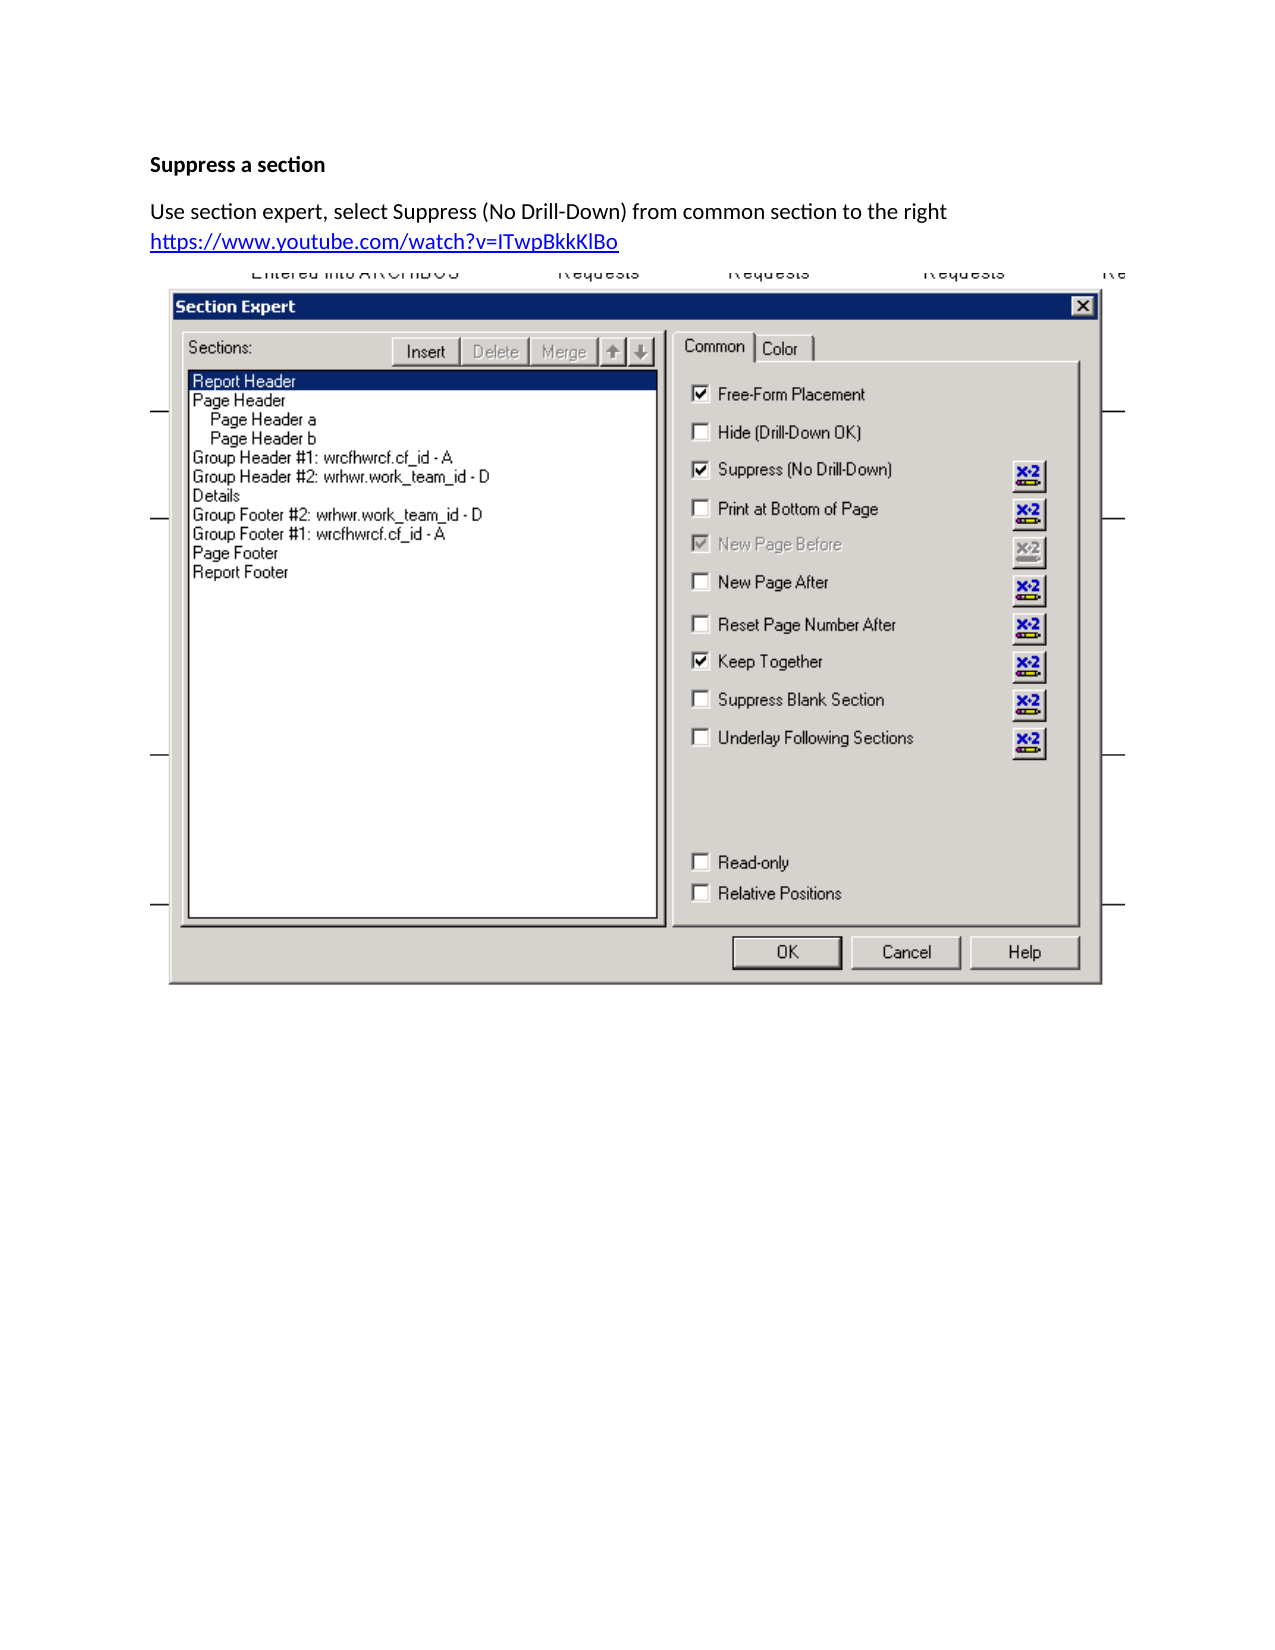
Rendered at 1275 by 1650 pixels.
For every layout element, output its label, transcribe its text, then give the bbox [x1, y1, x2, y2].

picture [150, 273, 1125, 1004]
text Suppress a section [150, 150, 1125, 178]
text Use section expert, select Suppress (No Drill-Down) from common section to the right https://www.youtube.com/watch?v=ITwpBkkKlBo [150, 197, 1125, 255]
